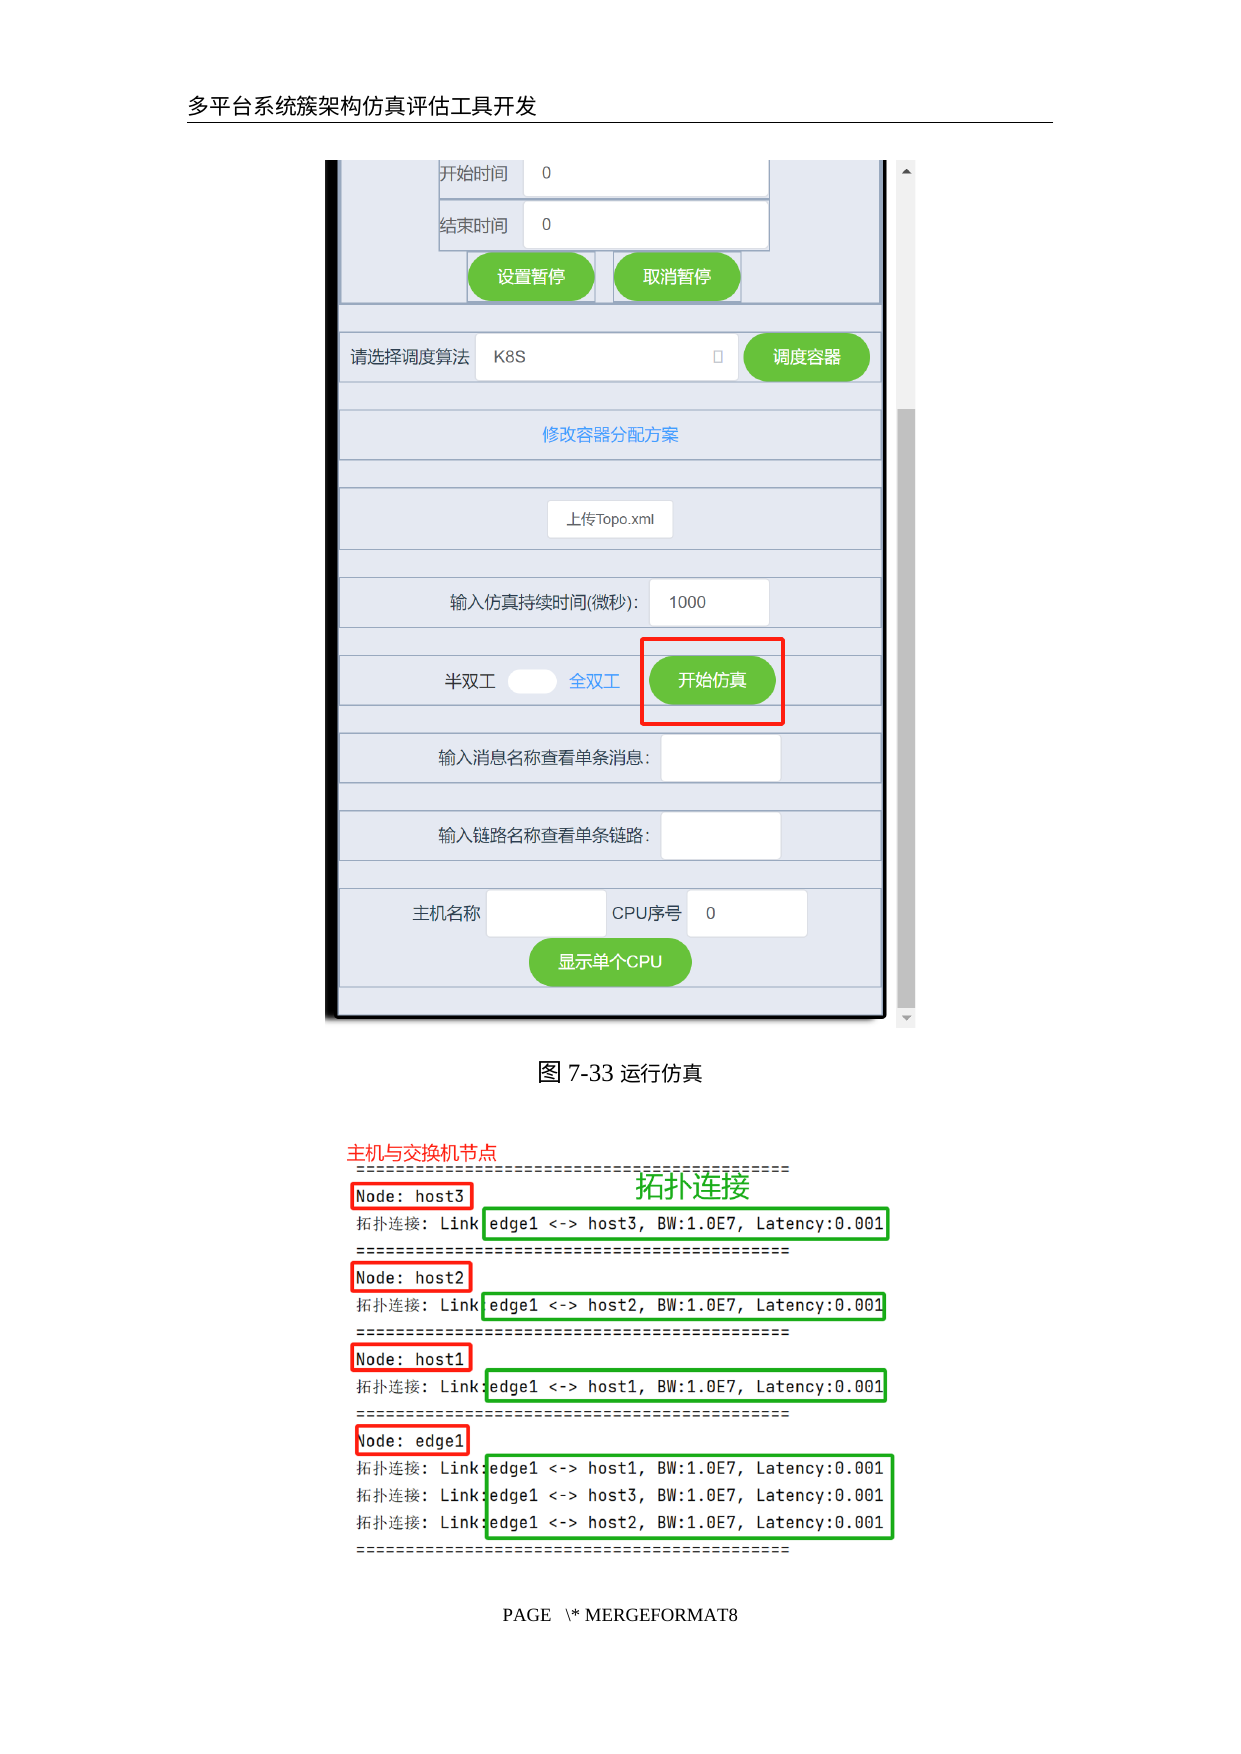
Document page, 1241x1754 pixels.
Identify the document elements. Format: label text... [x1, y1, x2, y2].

picture [325, 160, 916, 1028]
picture [247, 1135, 994, 1588]
